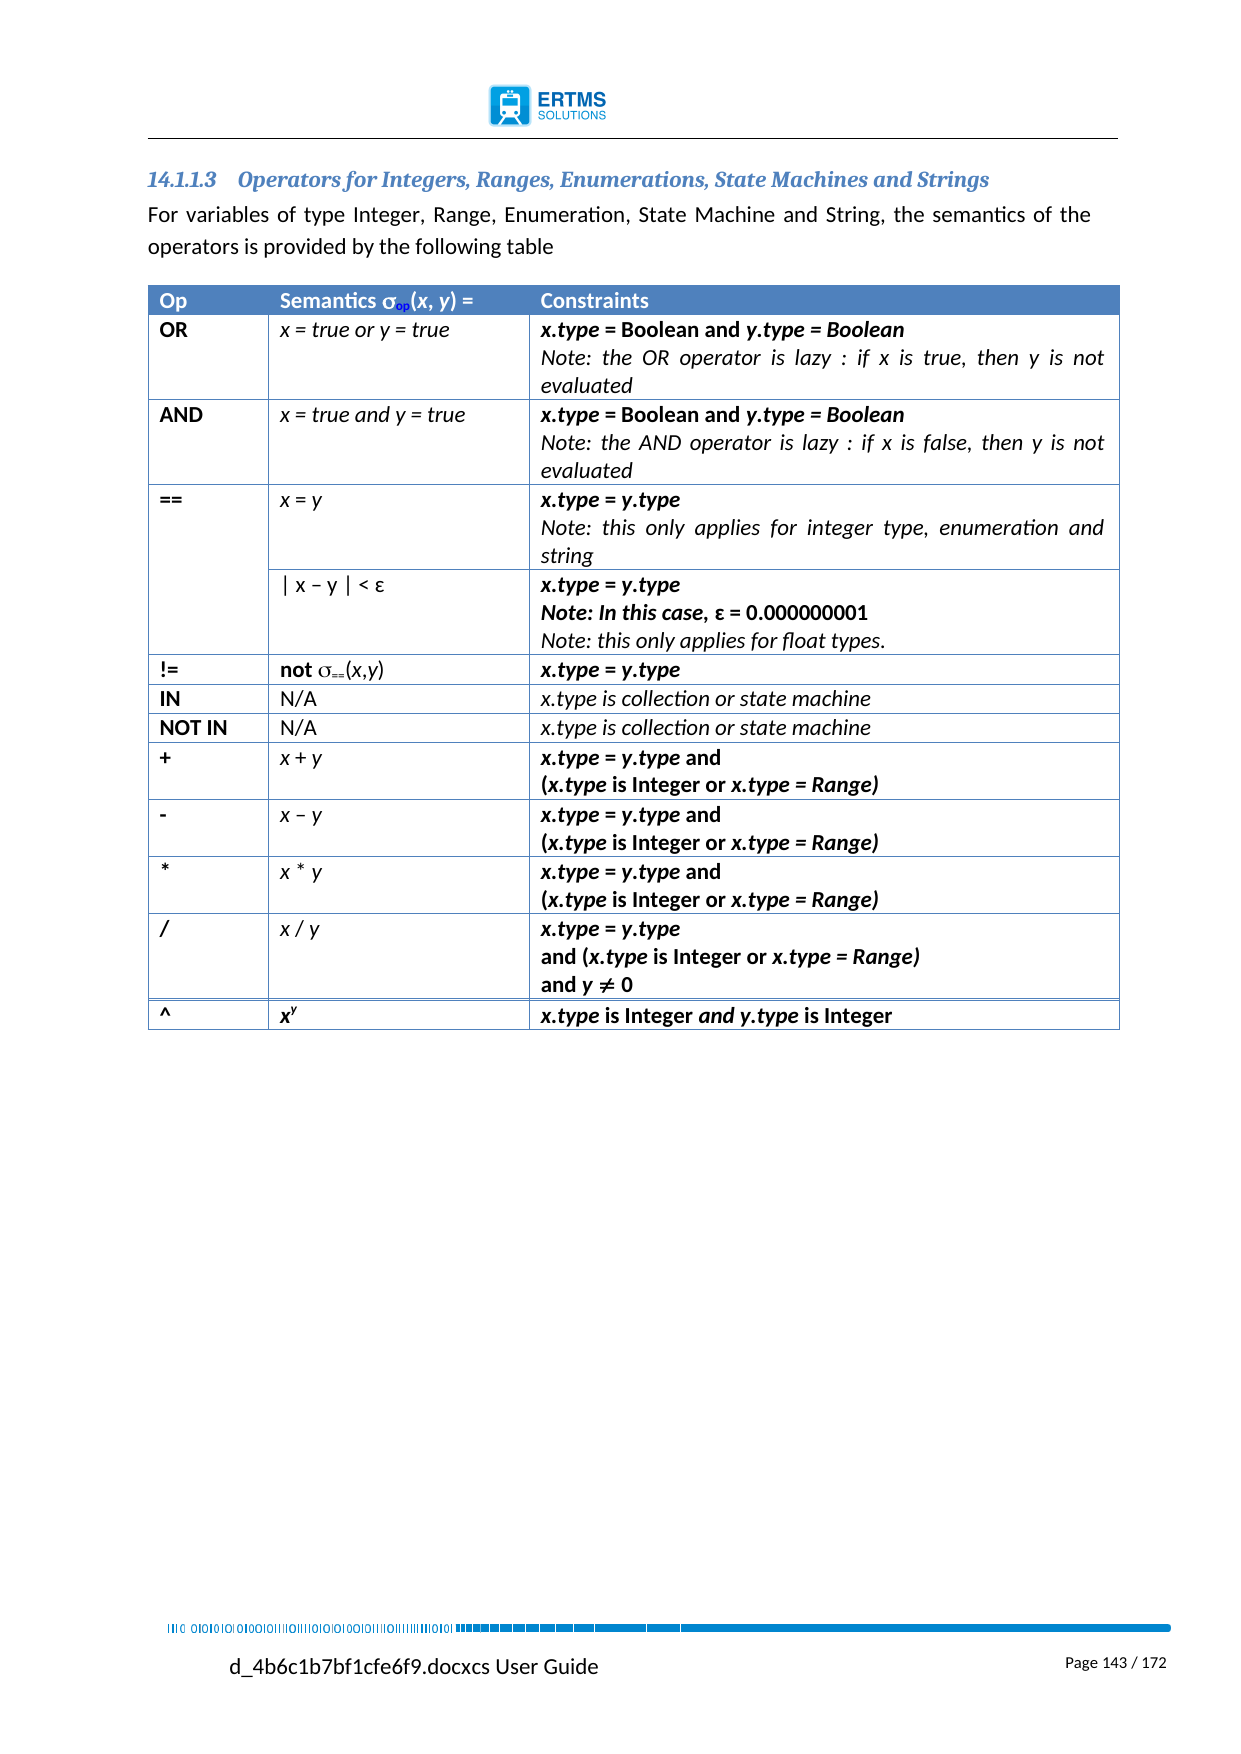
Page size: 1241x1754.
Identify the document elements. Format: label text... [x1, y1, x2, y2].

picture [167, 1624, 1171, 1633]
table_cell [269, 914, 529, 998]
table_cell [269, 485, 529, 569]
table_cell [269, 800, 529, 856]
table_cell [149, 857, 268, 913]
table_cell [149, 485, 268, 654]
picture [477, 73, 617, 138]
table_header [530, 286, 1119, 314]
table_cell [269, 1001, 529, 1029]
text For variables of type Integer, Range, Enumeration, State Machine and String, the semantics of the operators is provided by the following table [148, 200, 1093, 260]
subtitle Operators for Integers, Ranges, Enumerations, State Machines and Strings [148, 167, 1093, 193]
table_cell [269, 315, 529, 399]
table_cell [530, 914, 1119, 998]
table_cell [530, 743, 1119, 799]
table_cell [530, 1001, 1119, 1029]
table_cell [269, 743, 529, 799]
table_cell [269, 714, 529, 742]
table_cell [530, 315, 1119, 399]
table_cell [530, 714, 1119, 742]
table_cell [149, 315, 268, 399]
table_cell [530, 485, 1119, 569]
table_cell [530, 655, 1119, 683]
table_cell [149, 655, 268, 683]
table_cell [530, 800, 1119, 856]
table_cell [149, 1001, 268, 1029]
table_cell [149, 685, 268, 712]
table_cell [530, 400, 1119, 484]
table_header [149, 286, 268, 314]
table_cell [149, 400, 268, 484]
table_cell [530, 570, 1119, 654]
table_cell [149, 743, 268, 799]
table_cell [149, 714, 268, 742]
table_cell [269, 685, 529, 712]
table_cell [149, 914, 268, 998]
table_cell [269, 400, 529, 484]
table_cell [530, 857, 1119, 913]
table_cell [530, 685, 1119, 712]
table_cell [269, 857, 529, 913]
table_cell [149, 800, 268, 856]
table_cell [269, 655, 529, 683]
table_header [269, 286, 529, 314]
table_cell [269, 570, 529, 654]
